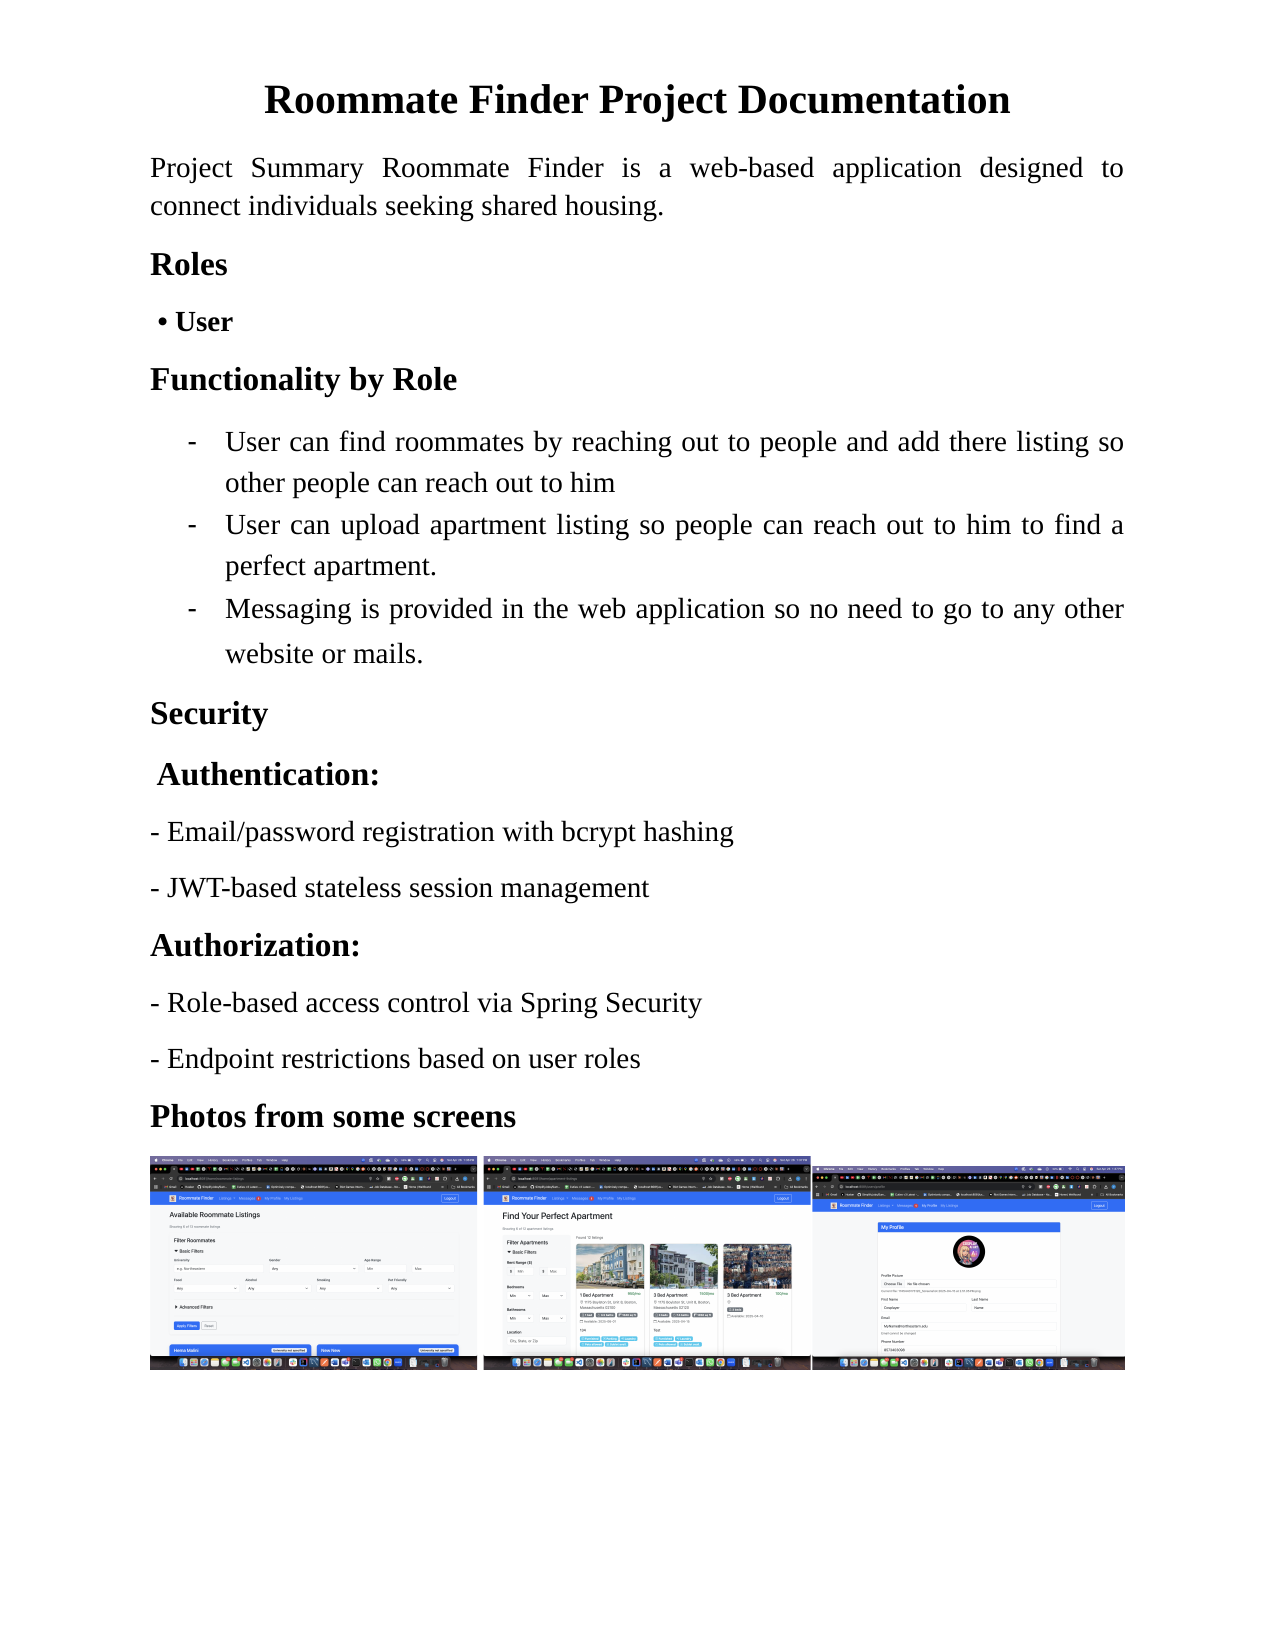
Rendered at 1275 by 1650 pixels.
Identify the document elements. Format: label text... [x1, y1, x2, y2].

text Security [150, 693, 1125, 731]
text Photos from some screens [150, 1096, 1125, 1134]
text - JWT-based stateless session management [150, 870, 1125, 903]
text - Email/password registration with bcrypt hashing [150, 814, 1125, 848]
picture [483, 1156, 811, 1370]
list Messaging is provided in the web application so no need to go to any other website or mails. [187, 587, 1125, 671]
text Authentication: [150, 754, 1125, 792]
text Project Summary Roommate Finder is a web-based application designed to connect individuals seeking shared housing. [150, 150, 1125, 222]
list User can upload apartment listing so people can reach out to him to find a perfect apartment. [187, 504, 1125, 582]
text Authorization: [150, 925, 1125, 963]
text Roles [150, 244, 1125, 282]
text Functionality by Role [150, 360, 1125, 398]
picture [150, 1156, 478, 1370]
picture [812, 1166, 1125, 1370]
text • User [150, 304, 1125, 338]
list User can find roommates by reaching out to people and add there listing so other people can reach out to him [187, 420, 1125, 499]
text - Endpoint restrictions based on user roles [150, 1041, 1125, 1074]
text - Role-based access control via Spring Security [150, 986, 1125, 1019]
